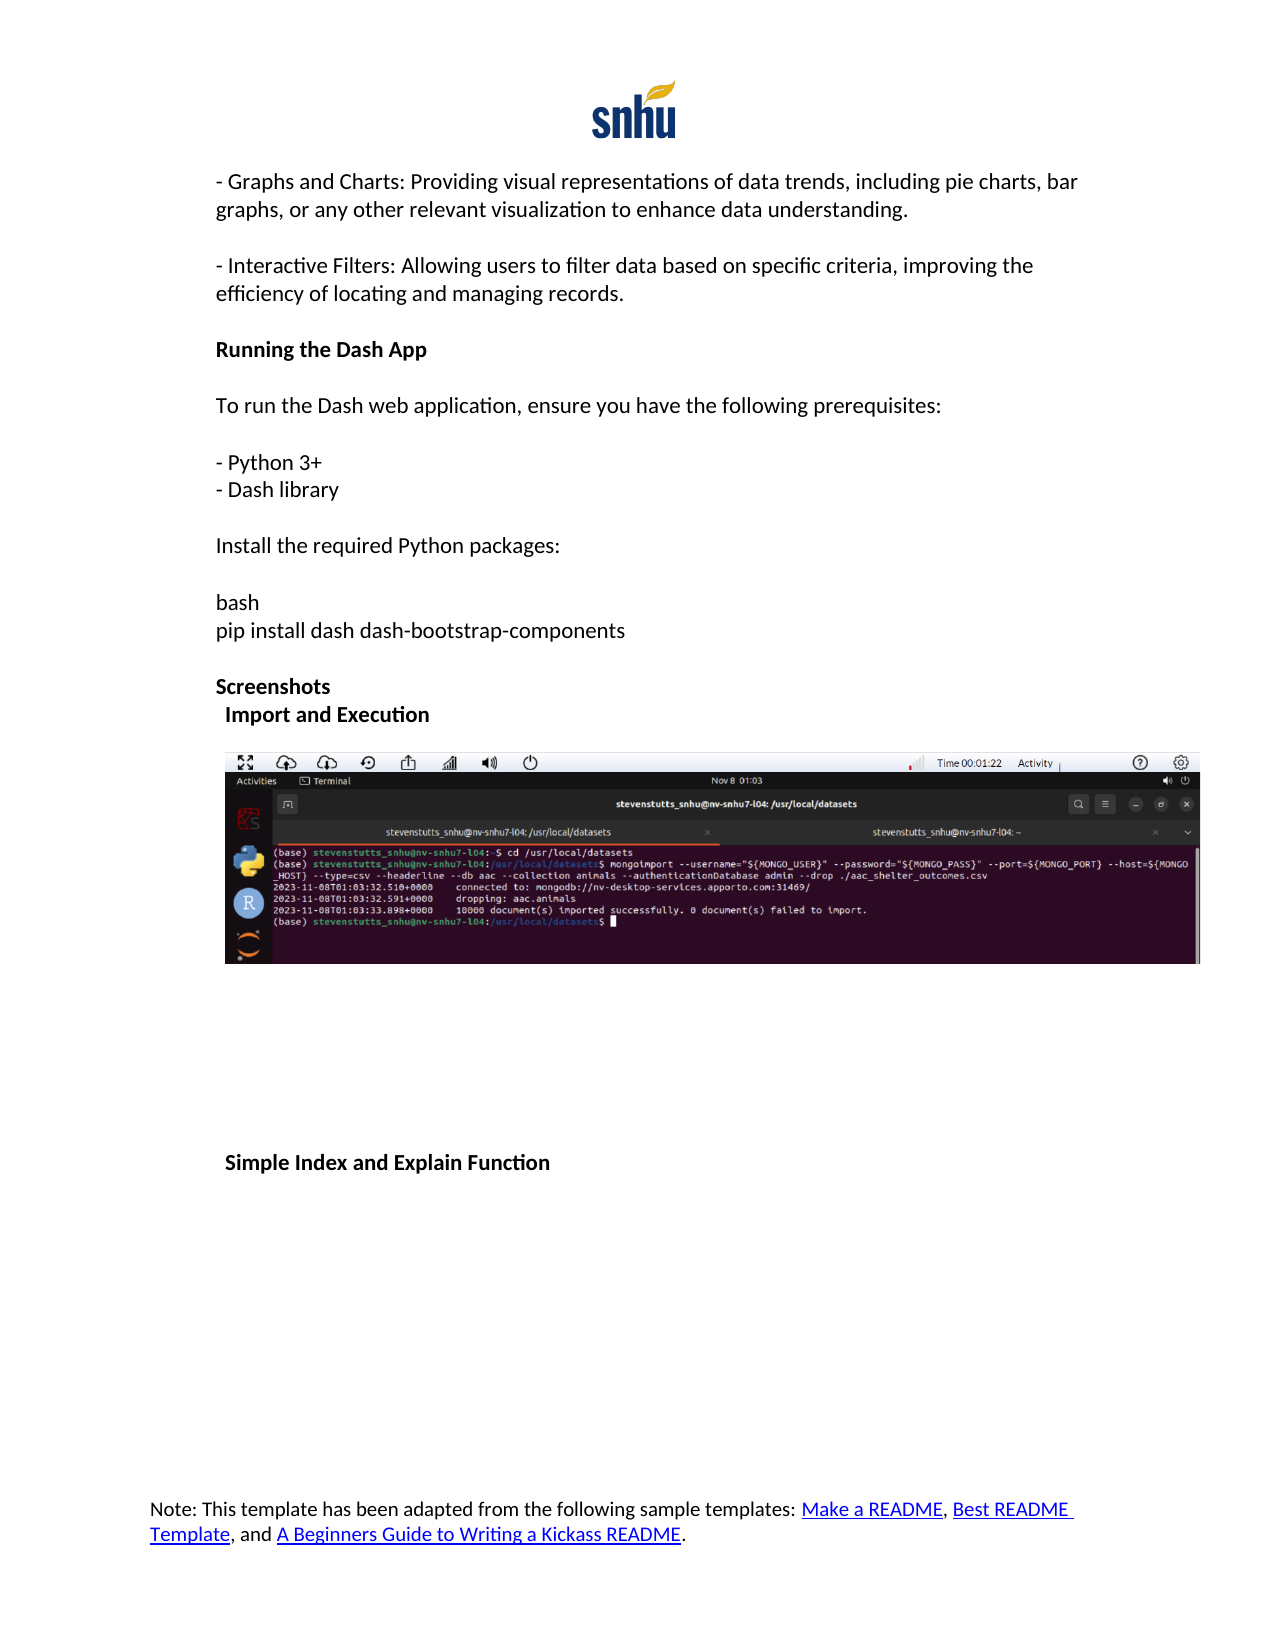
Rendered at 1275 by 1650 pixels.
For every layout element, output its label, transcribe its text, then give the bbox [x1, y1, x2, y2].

text Install the required Python packages: [216, 532, 1125, 560]
picture [225, 752, 1200, 964]
text To run the Dash web application, ensure you have the following prerequisites: [216, 392, 1125, 419]
text - Dash library [216, 476, 1125, 504]
text pip install dash dash-bootstrap-components [216, 616, 1125, 644]
text - Python 3+ [216, 448, 1125, 476]
picture [573, 75, 702, 147]
subtitle Screenshots [150, 672, 1125, 700]
text Simple Index and Explain Function [150, 1148, 1125, 1176]
text - Interactive Filters: Allowing users to filter data based on specific criteria, improving the efficiency of locating and managing records. [216, 251, 1125, 307]
text Running the Dash App [216, 336, 1125, 363]
text - Graphs and Charts: Providing visual representations of data trends, including pie charts, bar graphs, or any other relevant visualization to enhance data understanding. [216, 167, 1125, 223]
text bash [216, 588, 1125, 616]
text Import and Execution [150, 700, 1125, 728]
